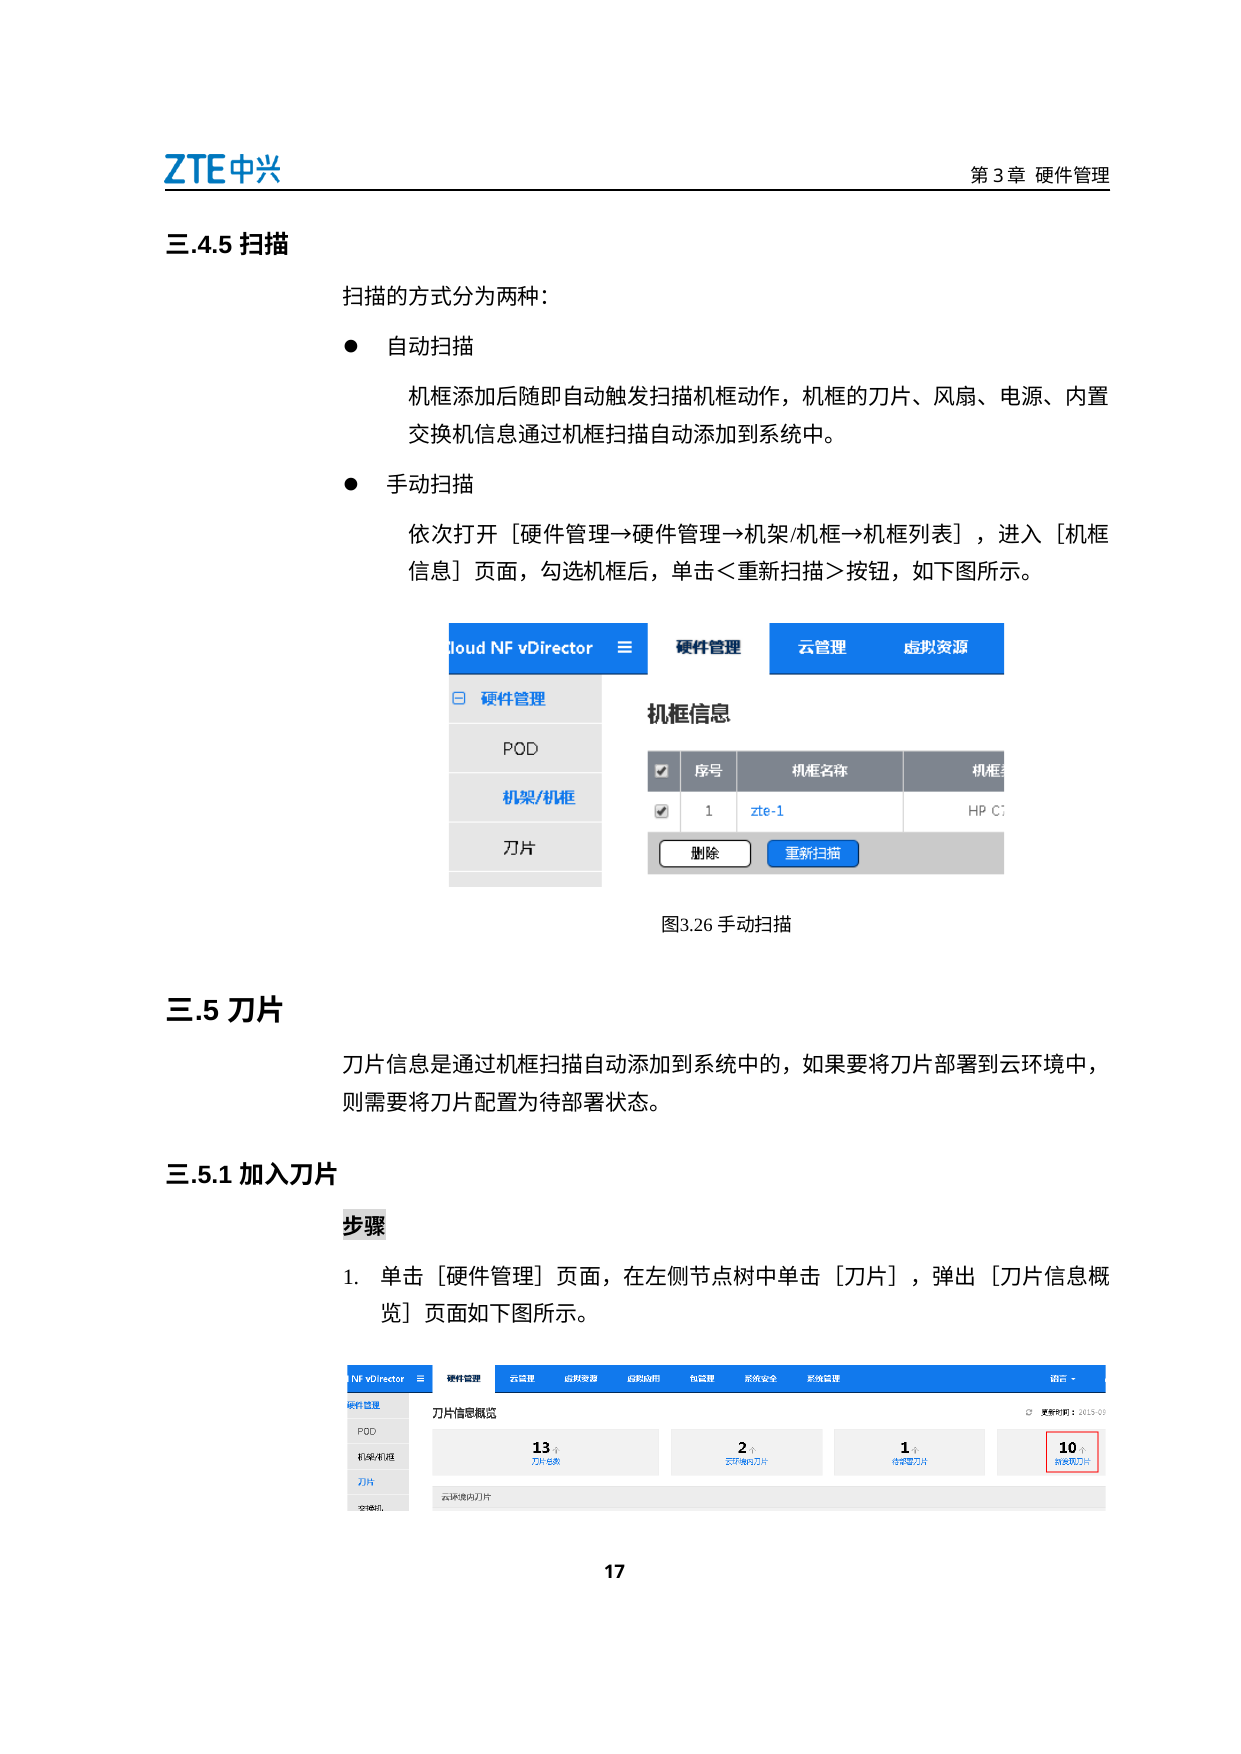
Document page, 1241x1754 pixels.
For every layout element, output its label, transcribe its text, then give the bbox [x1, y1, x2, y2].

subtitle 刀片 [165, 987, 1110, 1029]
picture [163, 153, 283, 186]
text 步骤 [343, 1203, 1110, 1240]
text 依次打开［硬件管理→硬件管理→机架/机框→机框列表］，进入［机框信息］页面，勾选机框后，单击＜重新扫描＞按钮，如下图所示。 [409, 511, 1110, 586]
list 自动扫描 [343, 323, 1110, 361]
subtitle 扫描 [165, 224, 1110, 261]
list 手动扫描 [343, 461, 1110, 498]
subtitle 加入刀片 [165, 1154, 1110, 1190]
text 刀片信息是通过机框扫描自动添加到系统中的，如果要将刀片部署到云环境中，则需要将刀片配置为待部署状态。 [343, 1042, 1110, 1117]
text 扫描的方式分为两种： [343, 273, 1110, 311]
text 机框添加后随即自动触发扫描机框动作，机框的刀片、风扇、电源、内置交换机信息通过机框扫描自动添加到系统中。 [409, 373, 1110, 448]
picture [448, 623, 1005, 887]
list 单击［硬件管理］页面，在左侧节点树中单击［刀片］，弹出［刀片信息概览］页面如下图所示。 [343, 1253, 1110, 1328]
picture [347, 1365, 1106, 1511]
